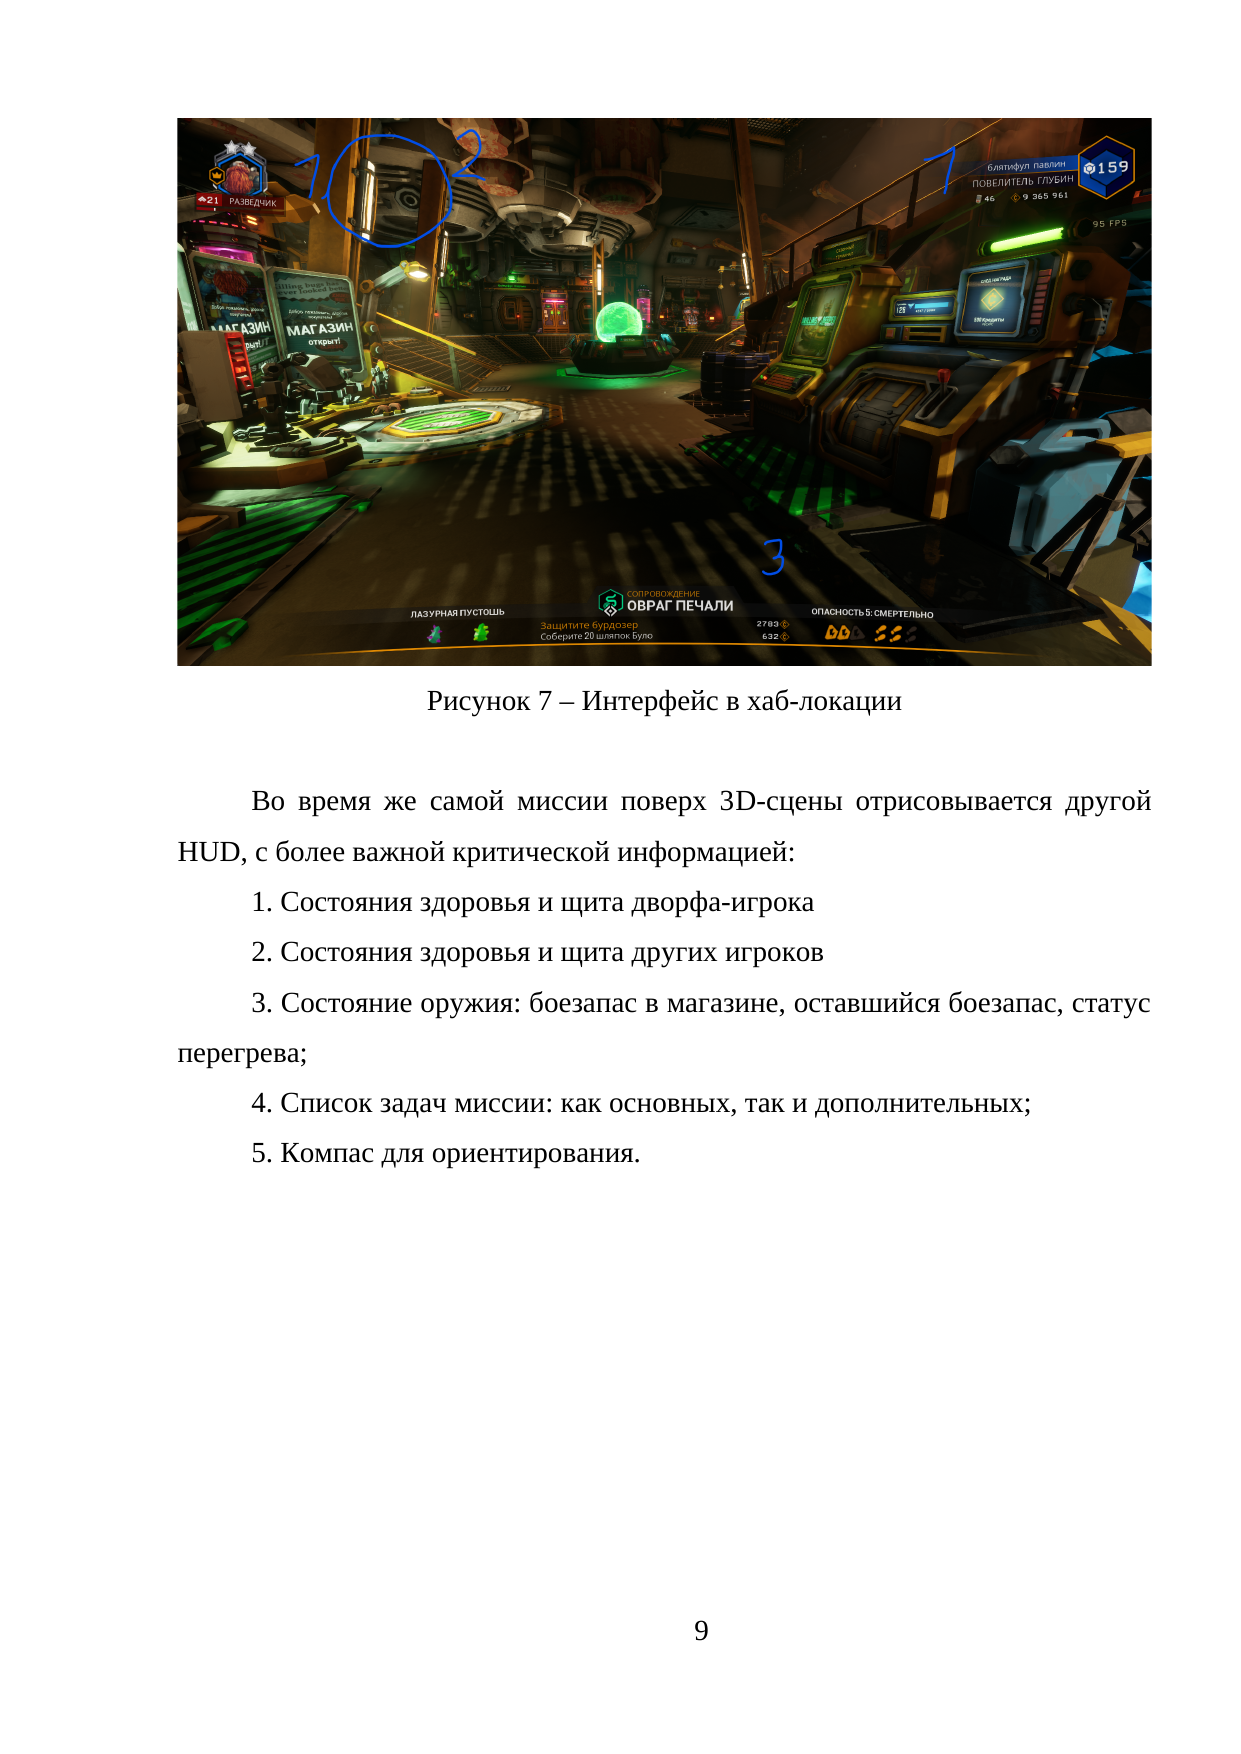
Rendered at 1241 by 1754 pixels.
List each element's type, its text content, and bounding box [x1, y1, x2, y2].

text Во время же самой миссии поверх 3D-сцены отрисовывается другой HUD, с более важной критической информацией: [177, 783, 1152, 867]
text 2. Состояния здоровья и щита других игроков [177, 934, 1152, 968]
text 3. Состояние оружия: боезапас в магазине, оставшийся боезапас, статус перегрева; [177, 985, 1152, 1068]
text 5. Компас для ориентирования. [177, 1136, 1152, 1169]
text 1. Состояния здоровья и щита дворфа-игрока [177, 884, 1152, 918]
text 4. Список задач миссии: как основных, так и дополнительных; [177, 1085, 1152, 1119]
text Рисунок 7 – Интерфейс в хаб-локации [177, 683, 1152, 716]
picture [177, 118, 1152, 666]
